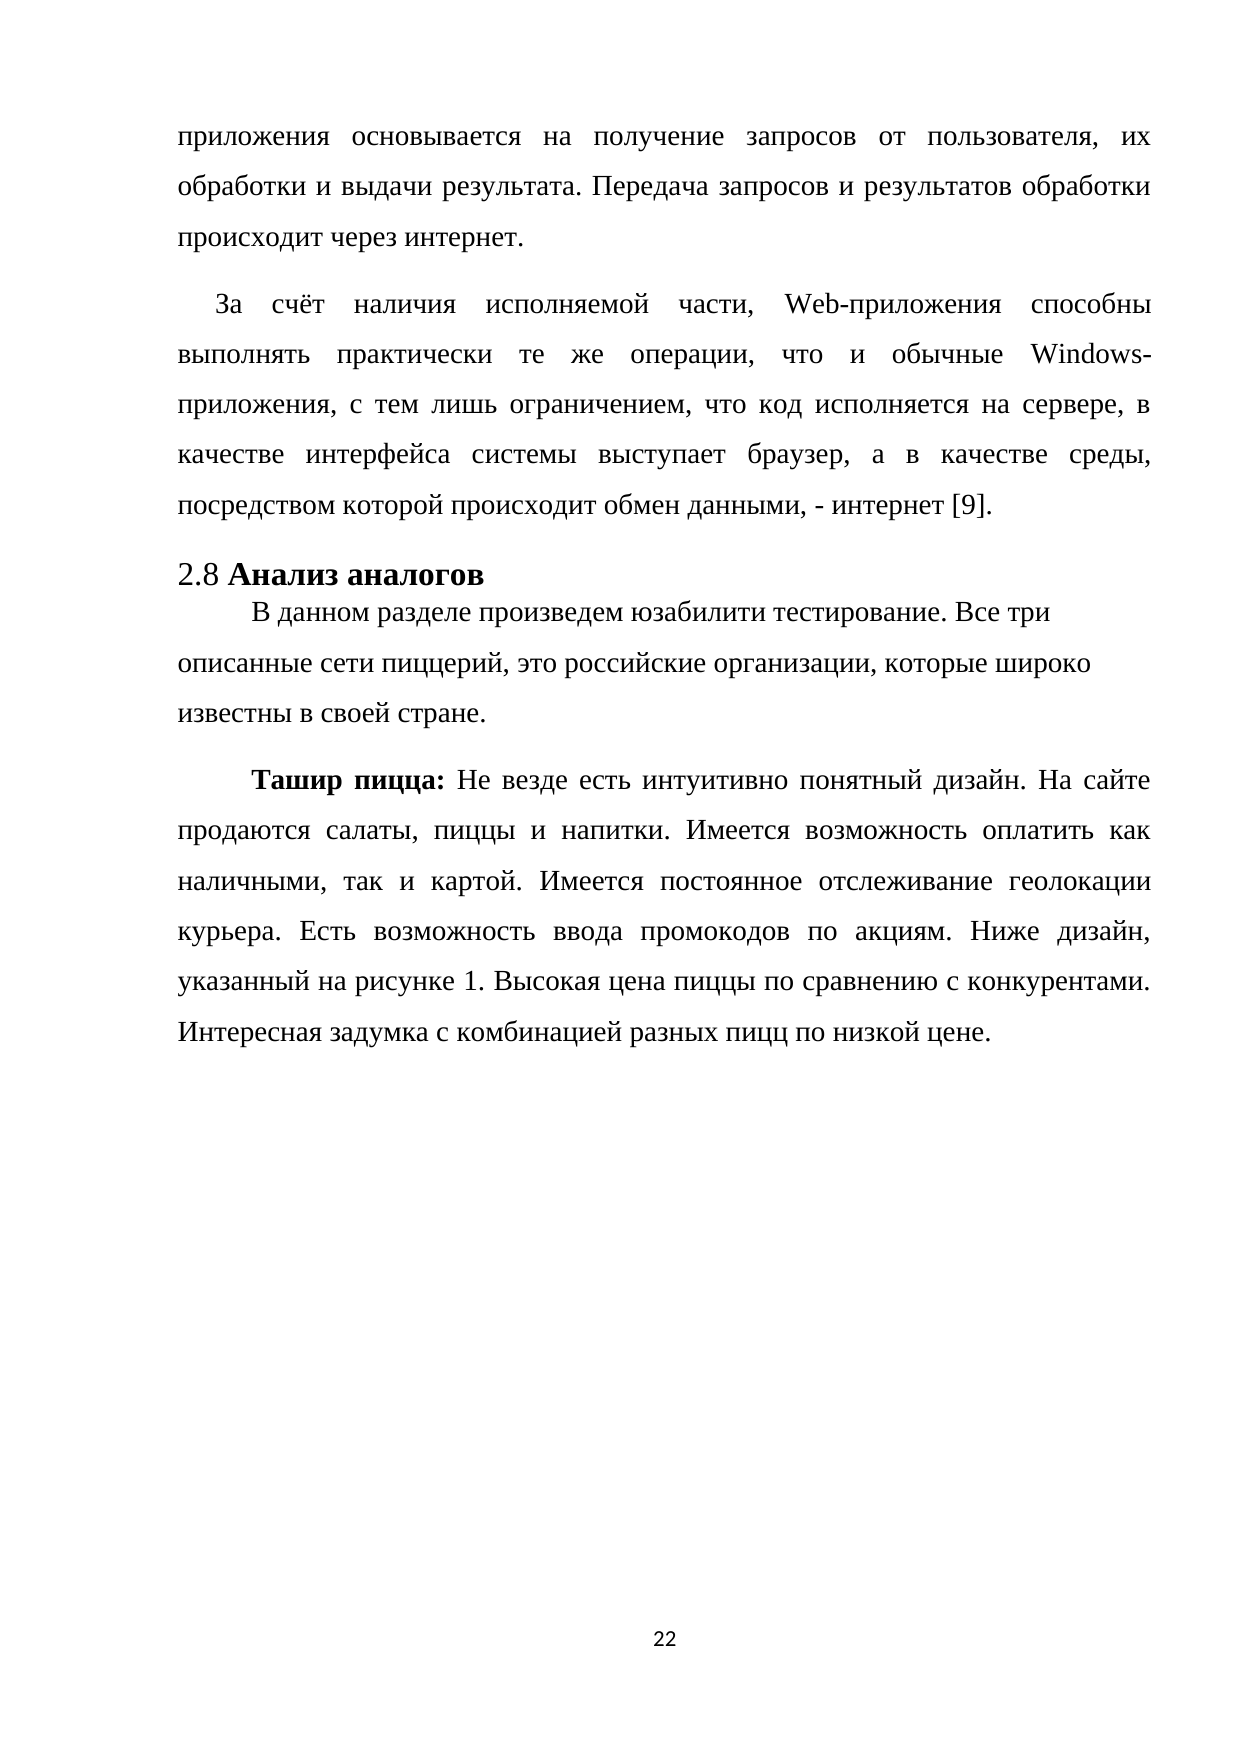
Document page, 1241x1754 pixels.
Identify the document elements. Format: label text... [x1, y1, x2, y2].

text В данном разделе произведем юзабилити тестирование. Все три описанные сети пиццерий, это российские организации, которые широко известны в своей стране. [177, 594, 1152, 729]
text Ташир пицца: Не везде есть интуитивно понятный дизайн. На сайте продаются салаты, пиццы и напитки. Имеется возможность оплатить как наличными, так и картой. Имеется постоянное отслеживание геолокации курьера. Есть возможность ввода промокодов по акциям. Ниже дизайн, указанный на рисунке 1. Высокая цена пиццы по сравнению с конкурентами. Интересная задумка с комбинацией разных пицц по низкой цене. [177, 762, 1152, 1047]
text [177, 118, 1152, 252]
subtitle 2.8 Анализ аналогов [177, 554, 1152, 592]
text За счёт наличия исполняемой части, Web-приложения способны выполнять практически те же операции, что и обычные Windows-приложения, с тем лишь ограничением, что код исполняется на сервере, в качестве интерфейса системы выступает браузер, а в качестве среды, посредством которой происходит обмен данными, - интернет [9]. [177, 286, 1152, 521]
